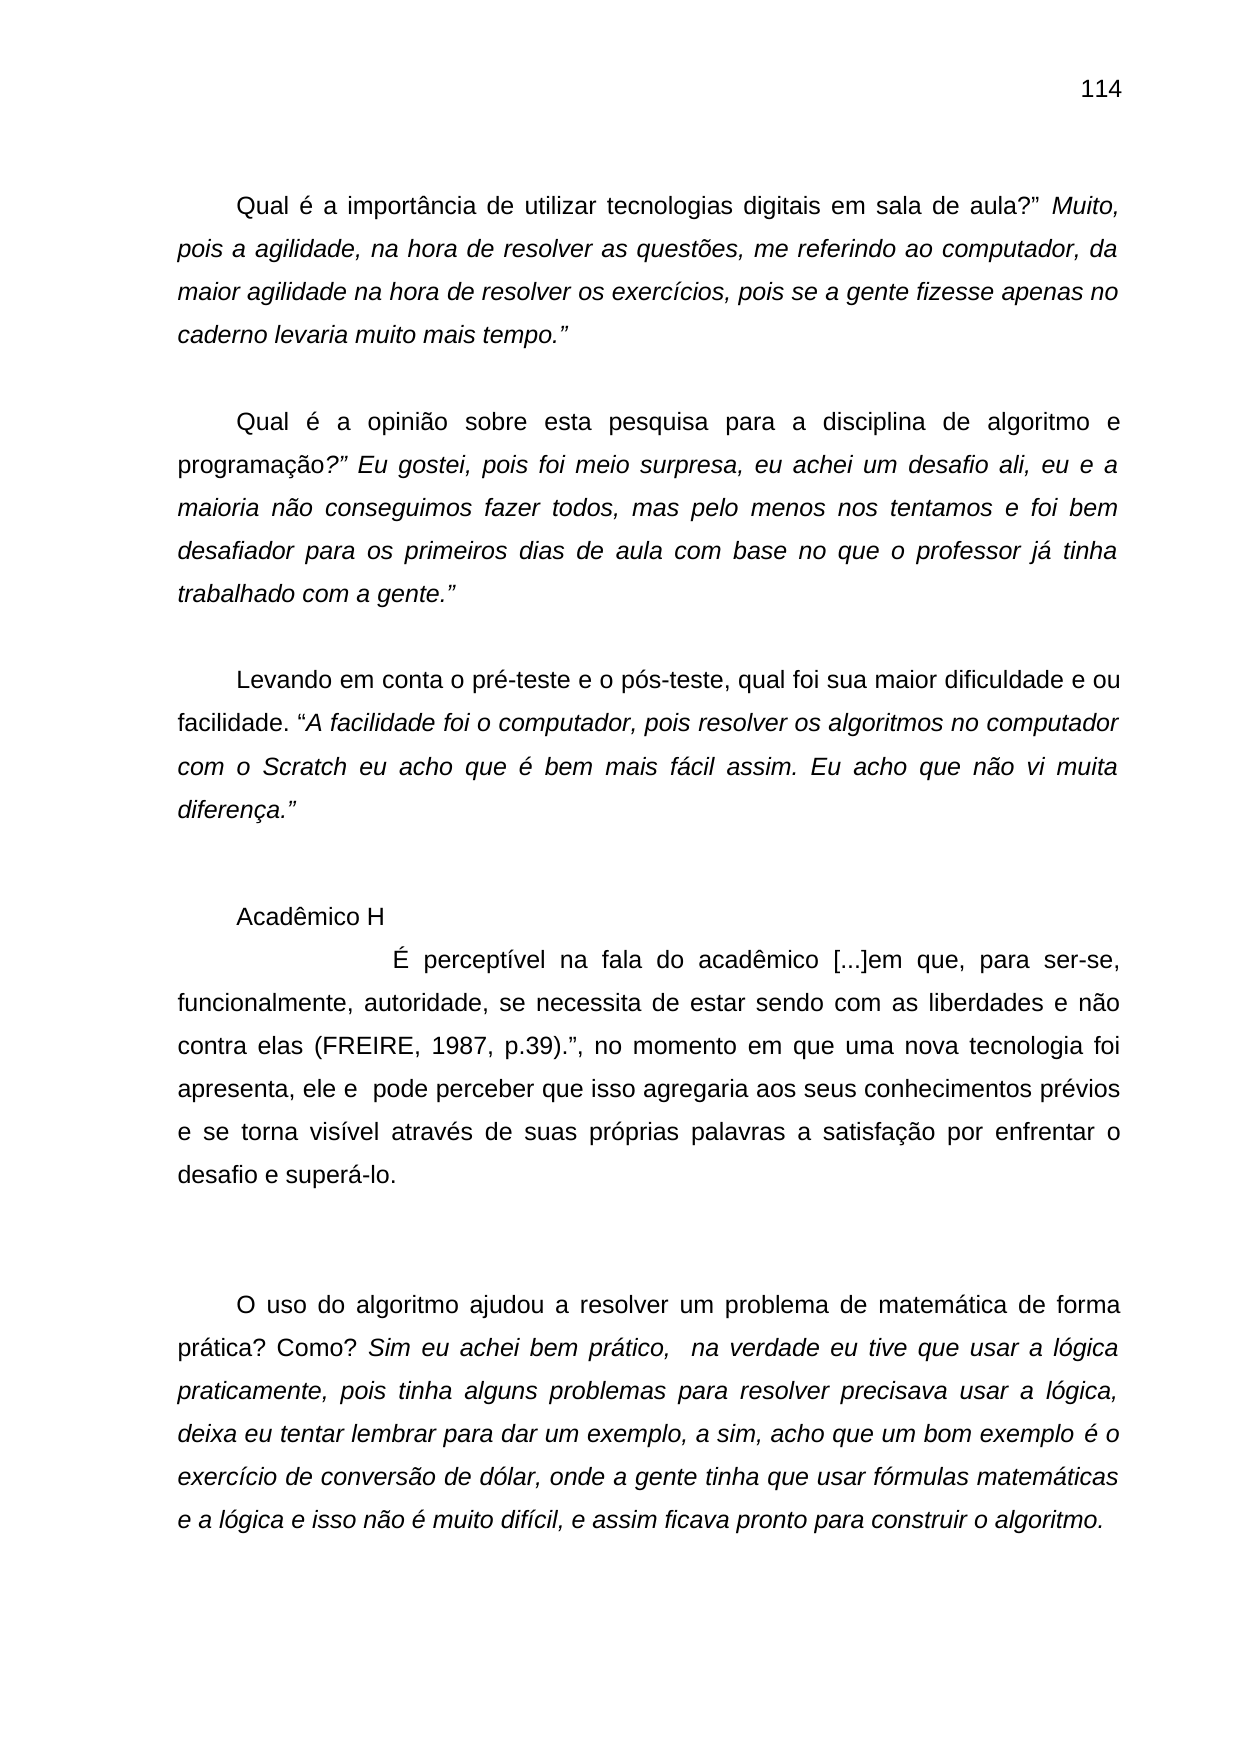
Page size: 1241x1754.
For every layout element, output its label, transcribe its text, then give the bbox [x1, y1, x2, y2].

text Acadêmico H [177, 902, 1122, 930]
text O uso do algoritmo ajudou a resolver um problema de matemática de forma prática? Como? Sim eu achei bem prático, na verdade eu tive que usar a lógica praticamente, pois tinha alguns problemas para resolver precisava usar a lógica, deixa eu tentar lembrar para dar um exemplo, a sim, acho que um bom exemplo é o exercício de conversão de dólar, onde a gente tinha que usar fórmulas matemáticas e a lógica e isso não é muito difícil, e assim ficava pronto para construir o algoritmo. [177, 1290, 1122, 1534]
text Levando em conta o pré-teste e o pós-teste, qual foi sua maior dificuldade e ou facilidade. “A facilidade foi o computador, pois resolver os algoritmos no computador com o Scratch eu acho que é bem mais fácil assim. Eu acho que não vi muita diferença.” [177, 665, 1122, 823]
text Qual é a opinião sobre esta pesquisa para a disciplina de algoritmo e programação?” Eu gostei, pois foi meio surpresa, eu achei um desafio ali, eu e a maioria não conseguimos fazer todos, mas pelo menos nos tentamos e foi bem desafiador para os primeiros dias de aula com base no que o professor já tinha trabalhado com a gente.” [177, 406, 1122, 608]
text É perceptível na fala do acadêmico [...]em que, para ser-se, funcionalmente, autoridade, se necessita de estar sendo com as liberdades e não contra elas (FREIRE, 1987, p.39).”, no momento em que uma nova tecnologia foi apresenta, ele e pode perceber que isso agregaria aos seus conhecimentos prévios e se torna visível através de suas próprias palavras a satisfação por enfrentar o desafio e superá-lo. [177, 945, 1122, 1189]
text Qual é a importância de utilizar tecnologias digitais em sala de aula?” Muito, pois a agilidade, na hora de resolver as questões, me referindo ao computador, da maior agilidade na hora de resolver os exercícios, pois se a gente fizesse apenas no caderno levaria muito mais tempo.” [177, 191, 1122, 349]
